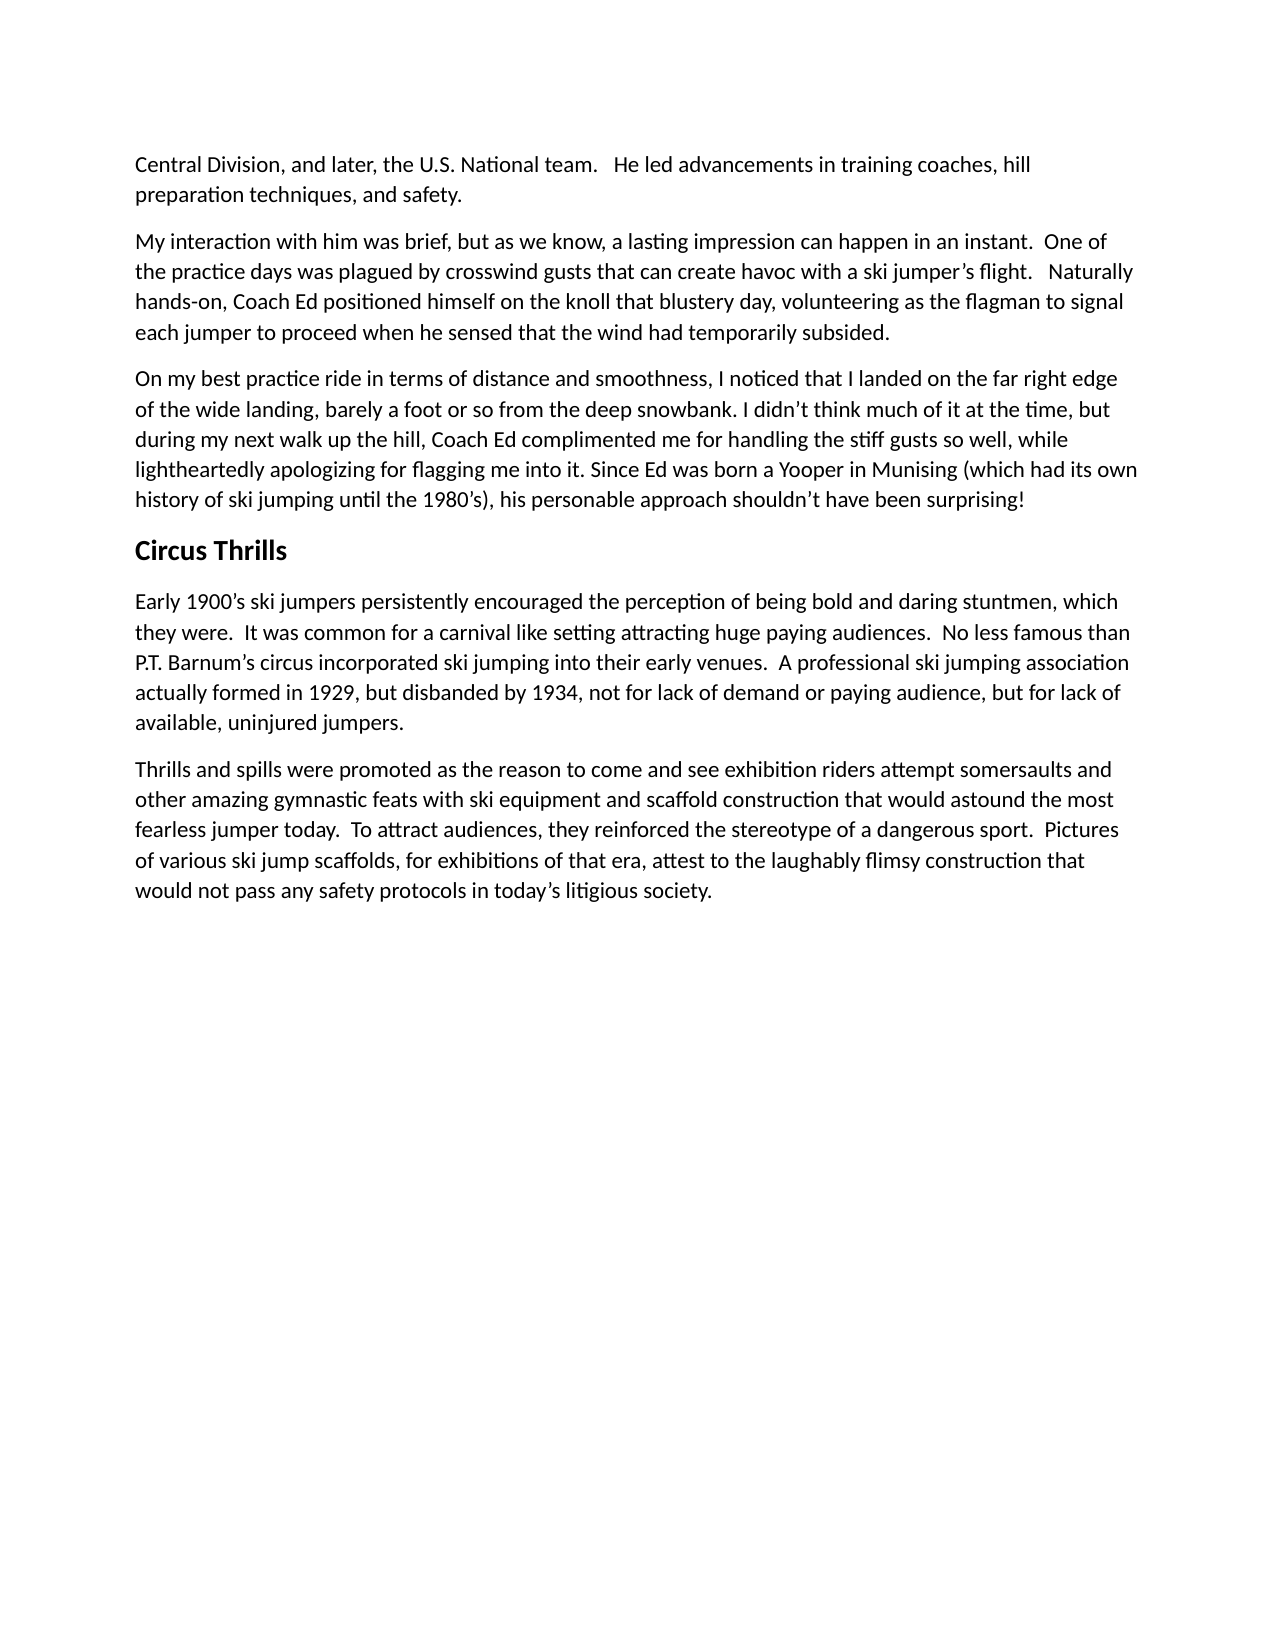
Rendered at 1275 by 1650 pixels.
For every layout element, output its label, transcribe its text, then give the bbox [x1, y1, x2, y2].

text Thrills and spills were promoted as the reason to come and see exhibition riders attempt somersaults and other amazing gymnastic feats with ski equipment and scaffold construction that would astound the most fearless jumper today. To attract audiences, they reinforced the stereotype of a dangerous sport. Pictures of various ski jump scaffolds, for exhibitions of that era, attest to the laughably flimsy construction that would not pass any safety protocols in today’s litigious society. [135, 755, 1140, 904]
text Early 1900’s ski jumpers persistently encouraged the perception of being bold and daring stuntmen, which they were. It was common for a carnival like setting attracting huge paying audiences. No less famous than P.T. Barnum’s circus incorporated ski jumping into their early venues. A professional ski jumping association actually formed in 1929, but disbanded by 1934, not for lack of demand or paying audience, but for lack of available, uninjured jumpers. [135, 587, 1140, 736]
text My interaction with him was brief, but as we know, a lasting impression can happen in an instant. One of the practice days was plagued by crosswind gusts that can create havoc with a ski jumper’s flight. Naturally hands-on, Coach Ed positioned himself on the knoll that blustery day, volunteering as the flagman to signal each jumper to proceed when he sensed that the wind had temporarily subsided. [135, 227, 1140, 346]
text On my best practice ride in terms of distance and smoothness, I noticed that I landed on the far right edge of the wide landing, barely a foot or so from the deep snowbank. I didn’t think much of it at the time, but during my next walk up the hill, Coach Ed complimented me for handling the stiff gusts so well, while lightheartedly apologizing for flagging me into it. Since Ed was born a Yooper in Munising (which had its own history of ski jumping until the 1980’s), his personable approach shouldn’t have been surprising! [135, 364, 1140, 513]
text Circus Thrills [135, 532, 1140, 568]
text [135, 150, 1140, 208]
